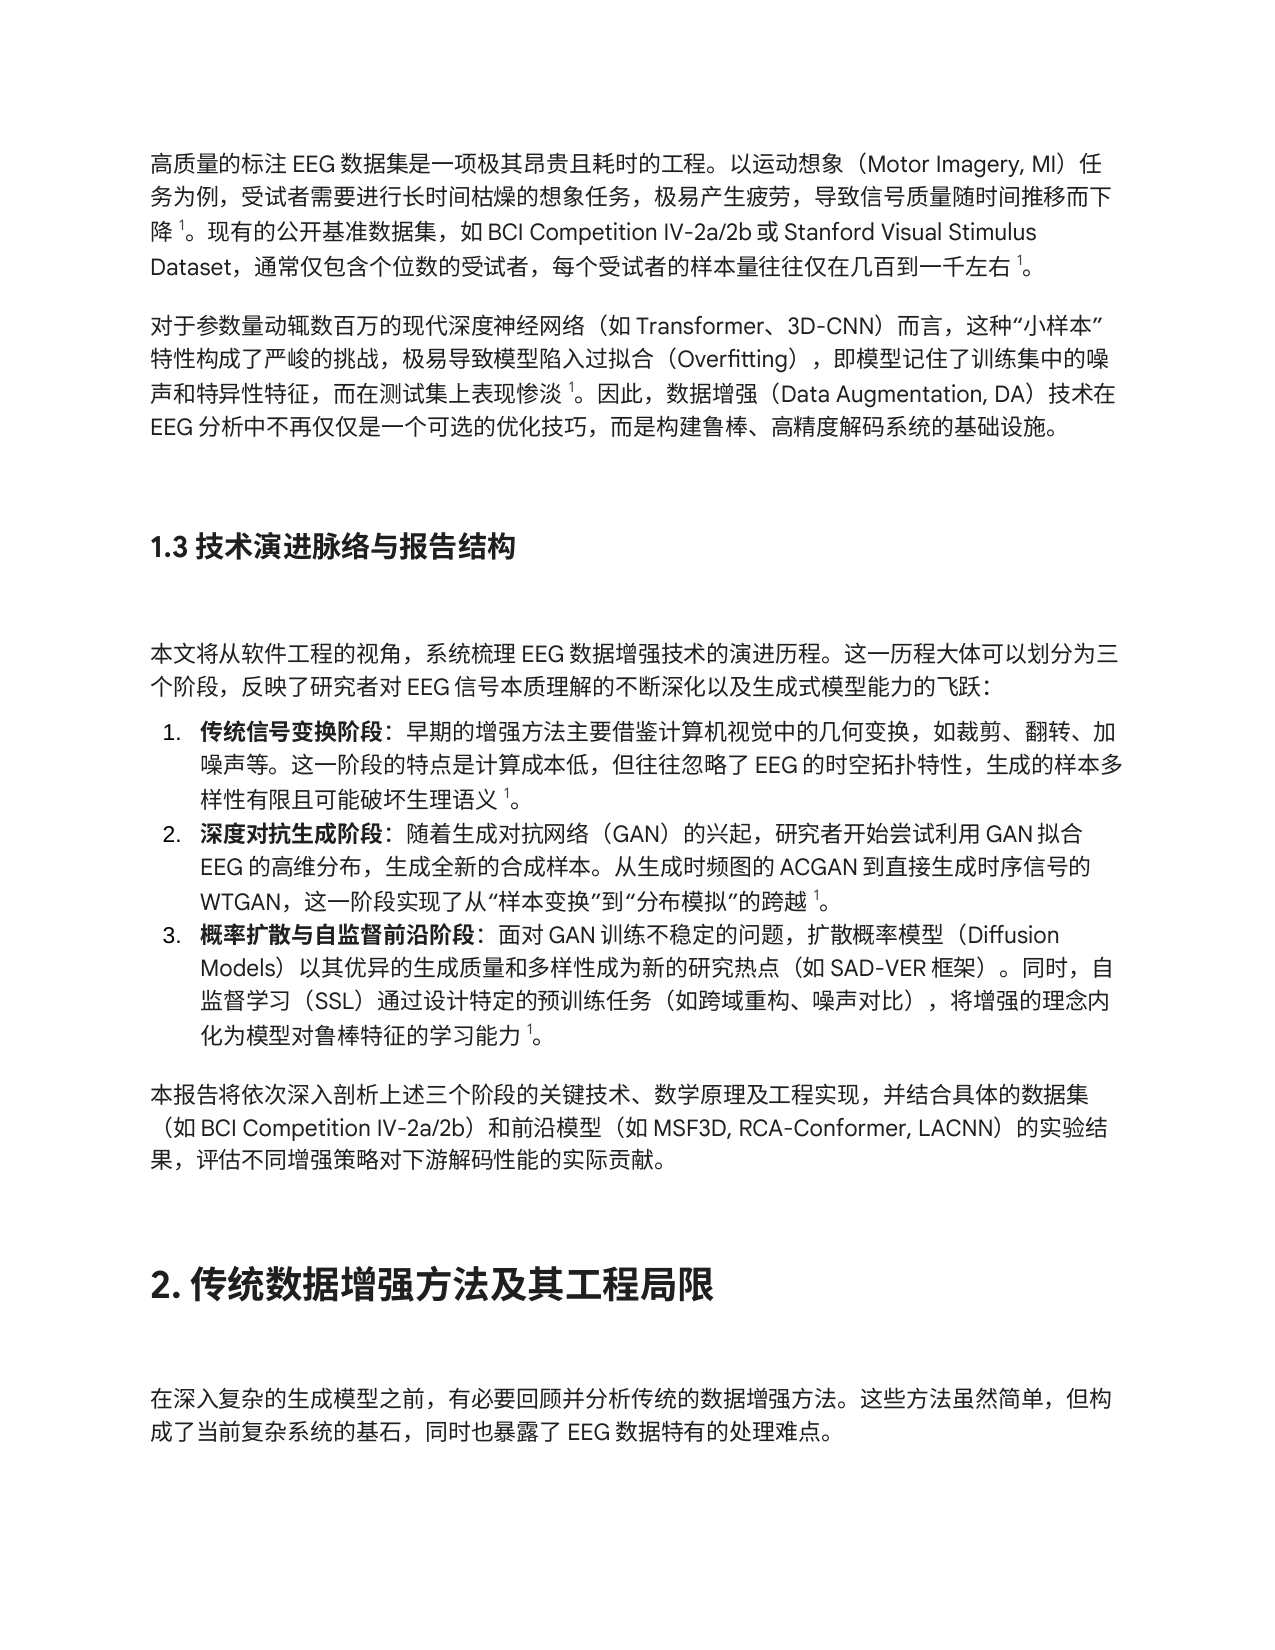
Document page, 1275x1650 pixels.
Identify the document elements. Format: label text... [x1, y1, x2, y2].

text 本报告将依次深入剖析上述三个阶段的关键技术、数学原理及工程实现，并结合具体的数据集（如BCI Competition IV-2a/2b）和前沿模型（如MSF3D, RCA-Conformer, LACNN）的实验结果，评估不同增强策略对下游解码性能的实际贡献。 [150, 1081, 1125, 1175]
list 传统信号变换阶段：早期的增强方法主要借鉴计算机视觉中的几何变换，如裁剪、翻转、加噪声等。这一阶段的特点是计算成本低，但往往忽略了EEG的时空拓扑特性，生成的样本多样性有限且可能破坏生理语义 1。 [162, 719, 1125, 816]
subtitle 2. 传统数据增强方法及其工程局限 [150, 1262, 1125, 1309]
text 对于参数量动辄数百万的现代深度神经网络（如Transformer、3D-CNN）而言，这种“小样本”特性构成了严峻的挑战，极易导致模型陷入过拟合（Overfitting），即模型记住了训练集中的噪声和特异性特征，而在测试集上表现惨淡 1。因此，数据增强（Data Augmentation, DA）技术在EEG分析中不再仅仅是一个可选的优化技巧，而是构建鲁棒、高精度解码系统的基础设施。 [150, 312, 1125, 442]
text 本文将从软件工程的视角，系统梳理EEG数据增强技术的演进历程。这一历程大体可以划分为三个阶段，反映了研究者对EEG信号本质理解的不断深化以及生成式模型能力的飞跃： [150, 641, 1125, 702]
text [150, 150, 1125, 283]
list 深度对抗生成阶段：随着生成对抗网络（GAN）的兴起，研究者开始尝试利用GAN拟合EEG的高维分布，生成全新的合成样本。从生成时频图的ACGAN到直接生成时序信号的WTGAN，这一阶段实现了从“样本变换”到“分布模拟”的跨越 1。 [162, 820, 1125, 917]
text 在深入复杂的生成模型之前，有必要回顾并分析传统的数据增强方法。这些方法虽然简单，但构成了当前复杂系统的基石，同时也暴露了EEG数据特有的处理难点。 [150, 1386, 1125, 1447]
subtitle 1.3 技术演进脉络与报告结构 [150, 529, 1125, 565]
list 概率扩散与自监督前沿阶段：面对GAN训练不稳定的问题，扩散概率模型（Diffusion Models）以其优异的生成质量和多样性成为新的研究热点（如SAD-VER框架）。同时，自监督学习（SSL）通过设计特定的预训练任务（如跨域重构、噪声对比），将增强的理念内化为模型对鲁棒特征的学习能力 1。 [162, 922, 1125, 1052]
